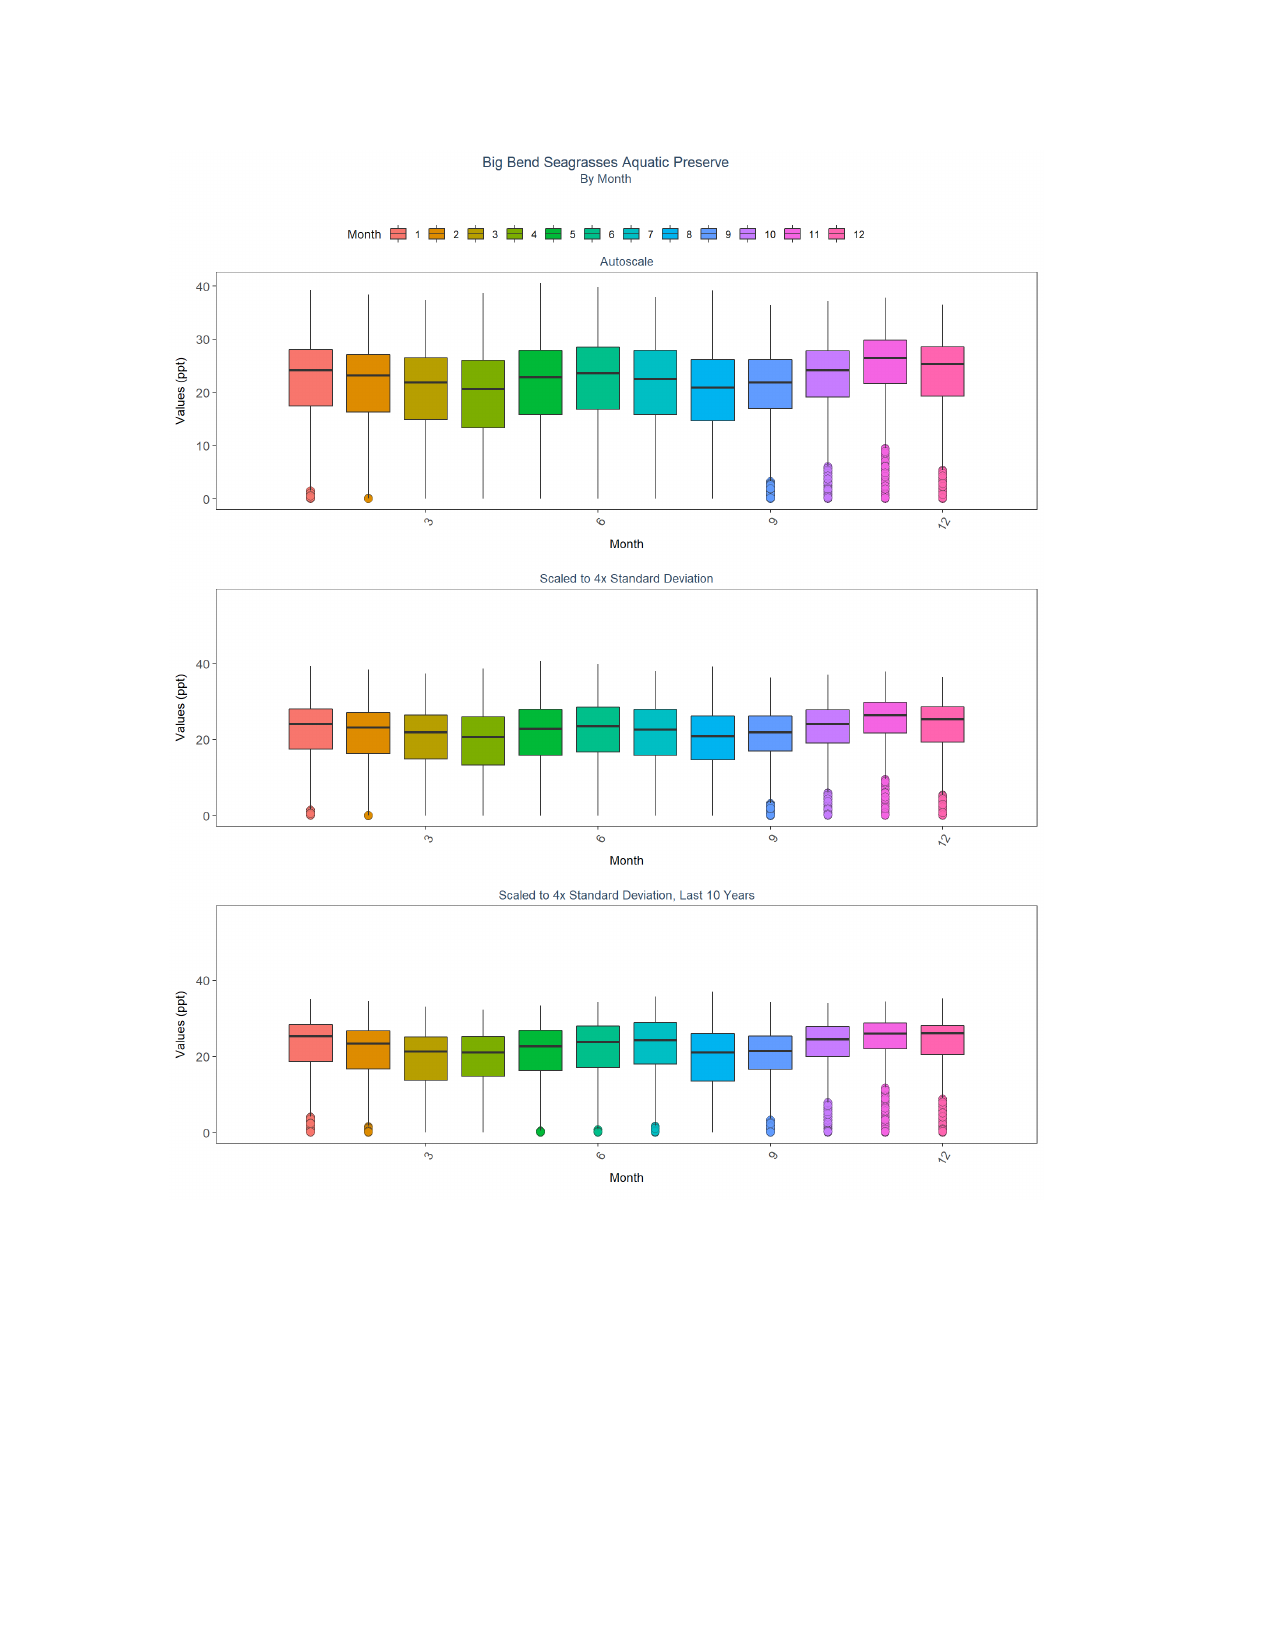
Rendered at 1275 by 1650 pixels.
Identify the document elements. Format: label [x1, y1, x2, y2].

picture [168, 150, 1044, 1200]
